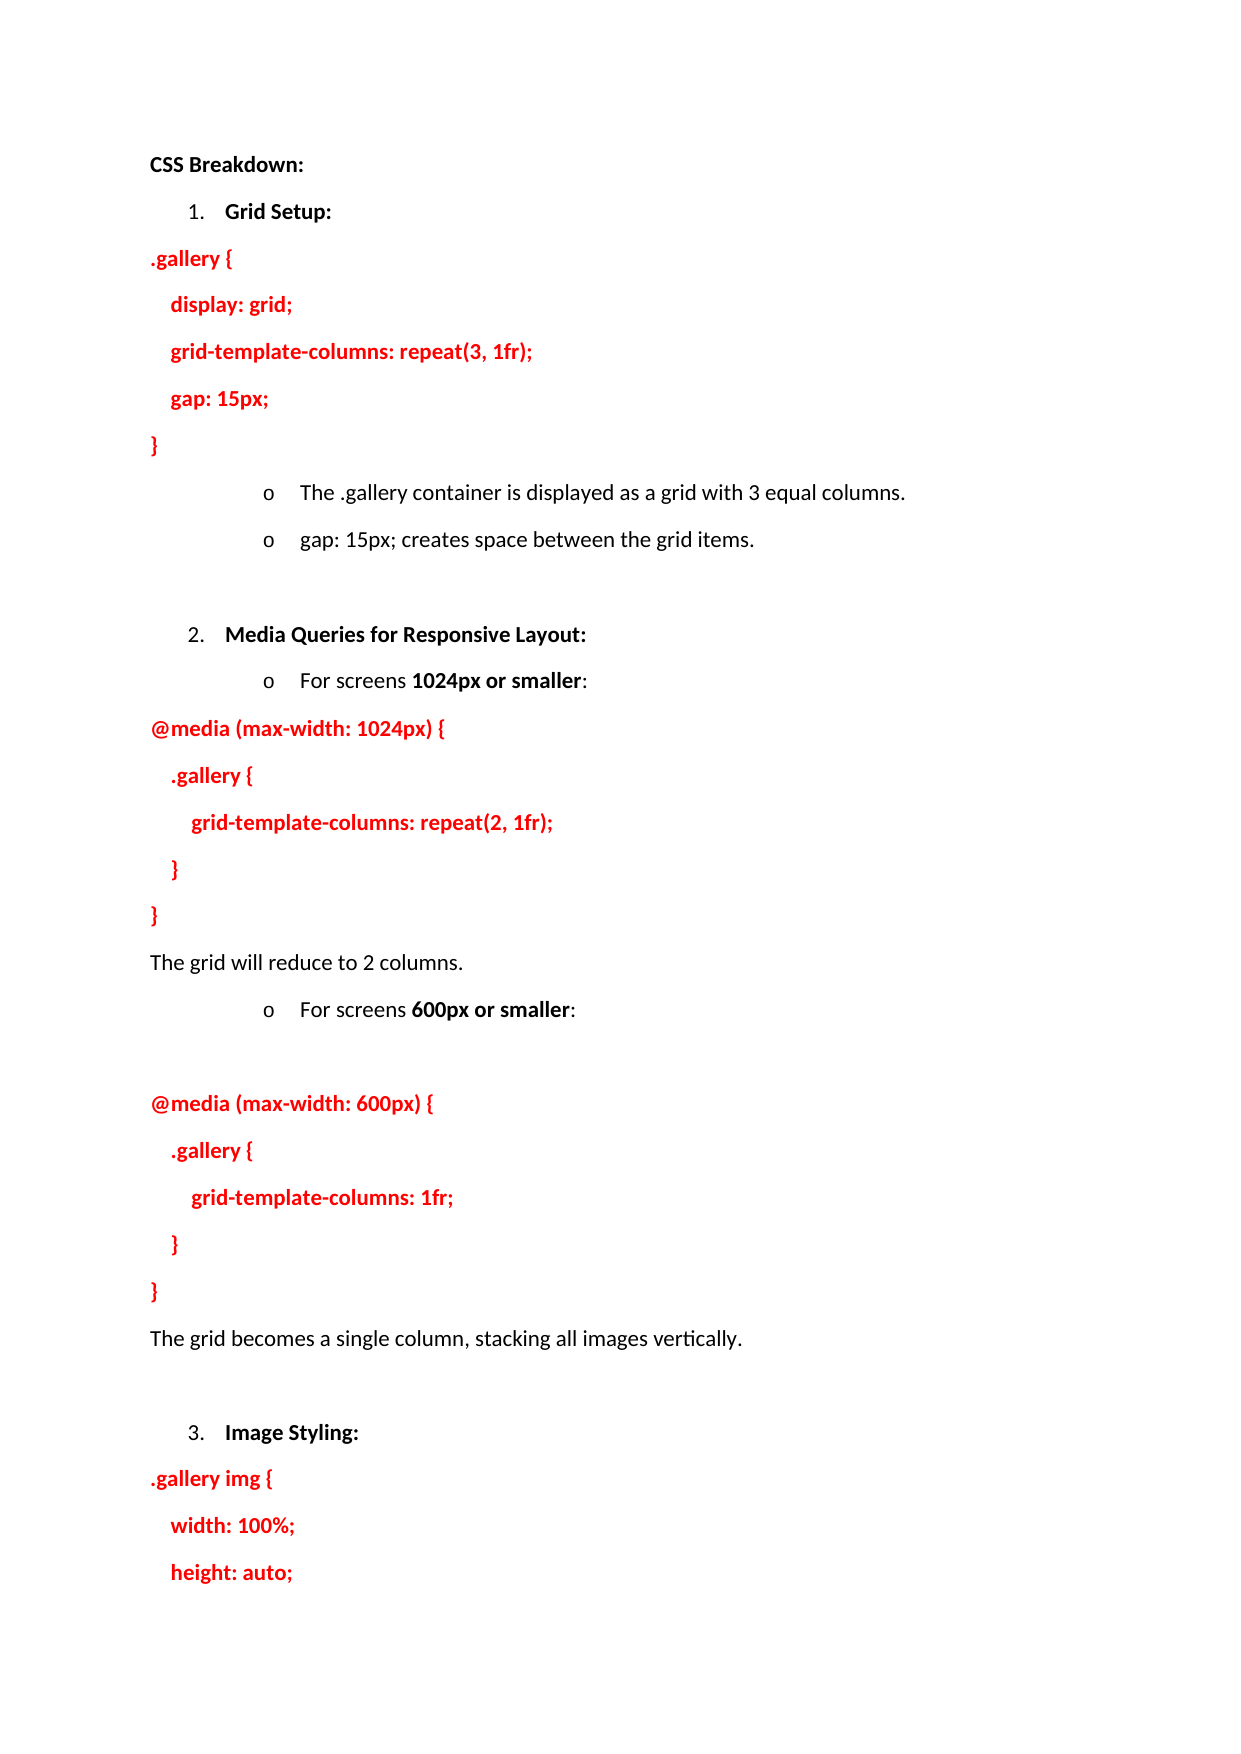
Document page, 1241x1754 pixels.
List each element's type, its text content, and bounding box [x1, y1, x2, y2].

list Media Queries for Responsive Layout: [187, 620, 1090, 648]
text .gallery { [150, 244, 1090, 272]
text height: auto; [150, 1558, 1090, 1586]
text } [150, 902, 1090, 929]
text @media (max-width: 600px) { [150, 1089, 1090, 1118]
list Grid Setup: [187, 197, 1090, 225]
text grid-template-columns: repeat(3, 1fr); [150, 337, 1090, 366]
text grid-template-columns: 1fr; [150, 1183, 1090, 1211]
text The grid will reduce to 2 columns. [150, 948, 1090, 976]
text width: 100%; [150, 1511, 1090, 1539]
text .gallery img { [150, 1464, 1090, 1493]
text gap: 15px; [150, 384, 1090, 412]
text CSS Breakdown: [150, 150, 1090, 178]
list The .gallery container is displayed as a grid with 3 equal columns. [262, 478, 1090, 507]
text } [150, 855, 1090, 883]
list gap: 15px; creates space between the grid items. [262, 526, 1090, 554]
list For screens 600px or smaller: [262, 995, 1090, 1024]
text display: grid; [150, 291, 1090, 319]
text } [150, 1277, 1090, 1305]
text The grid becomes a single column, stacking all images vertically. [150, 1324, 1090, 1352]
list For screens 1024px or smaller: [262, 667, 1090, 695]
text @media (max-width: 1024px) { [150, 714, 1090, 742]
text .gallery { [150, 1136, 1090, 1164]
text } [150, 431, 1090, 459]
list Image Styling: [187, 1418, 1090, 1446]
text .gallery { [150, 761, 1090, 789]
text } [150, 1230, 1090, 1258]
text grid-template-columns: repeat(2, 1fr); [150, 808, 1090, 836]
